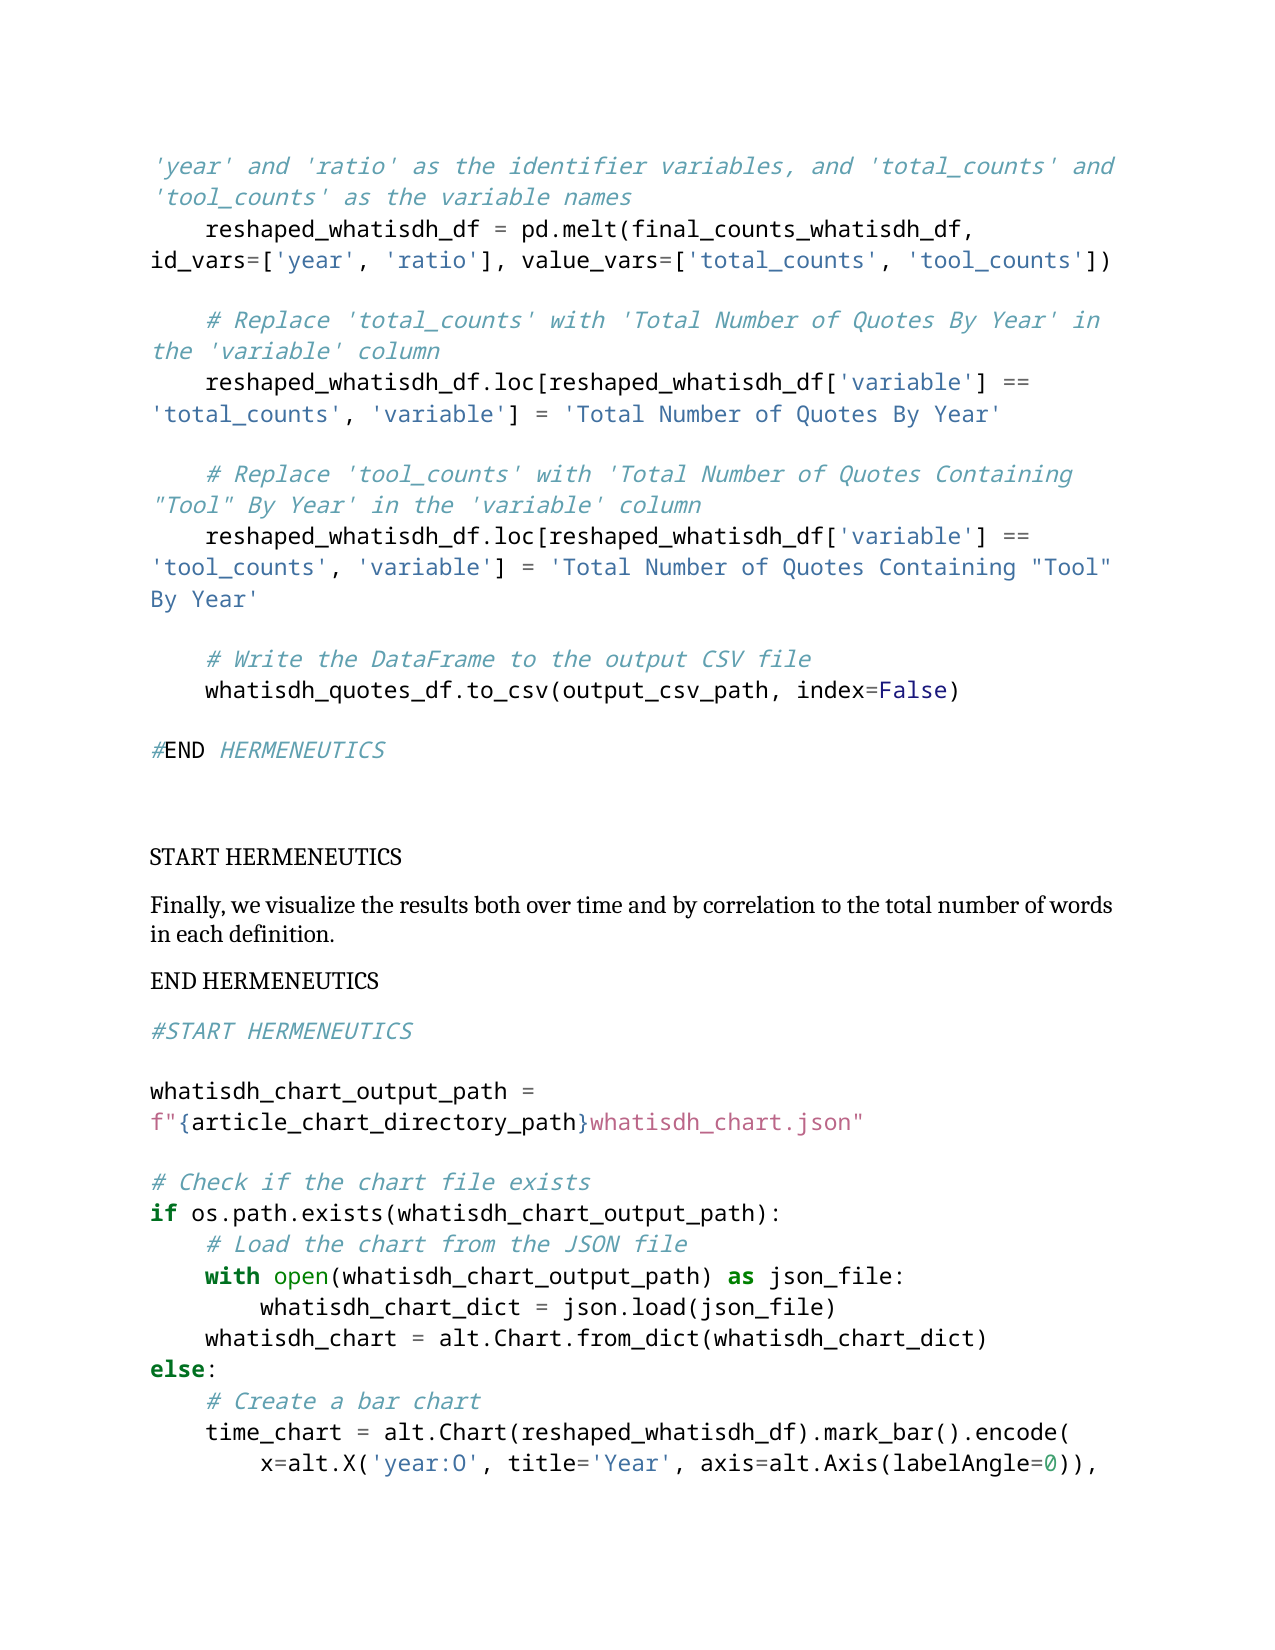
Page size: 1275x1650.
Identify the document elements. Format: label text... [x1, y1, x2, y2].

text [150, 150, 1125, 822]
text END HERMENEUTICS [150, 967, 1125, 996]
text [150, 1014, 1125, 1478]
text Finally, we visualize the results both over time and by correlation to the total number of words in each definition. [150, 891, 1125, 948]
text START HERMENEUTICS [150, 843, 1125, 872]
